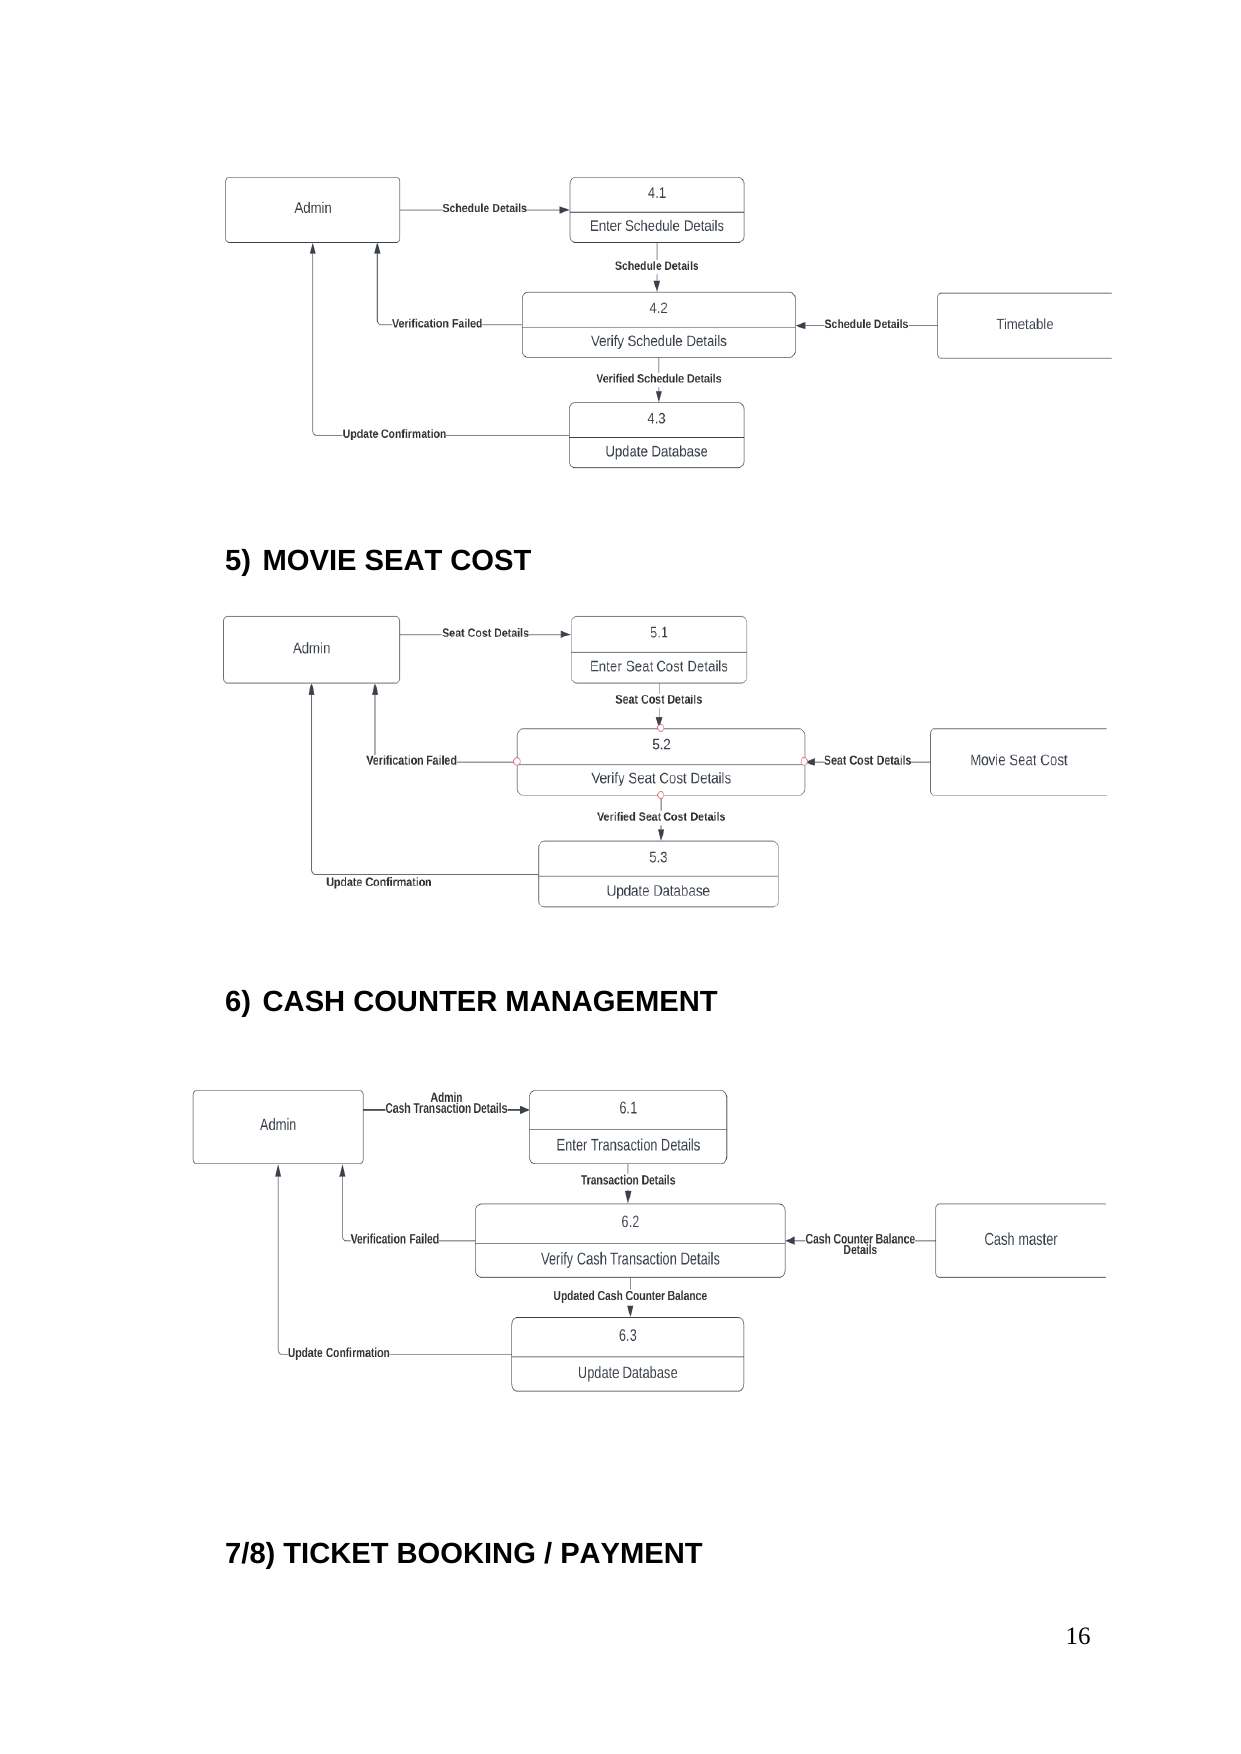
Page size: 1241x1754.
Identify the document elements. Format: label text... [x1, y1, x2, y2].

list CASH COUNTER MANAGEMENT [225, 983, 1090, 1017]
picture [187, 150, 1133, 486]
picture [187, 605, 1143, 926]
list MOVIE SEAT COST [225, 543, 1090, 577]
picture [187, 1067, 1127, 1407]
text 7/8) TICKET BOOKING / PAYMENT [187, 1536, 1090, 1570]
